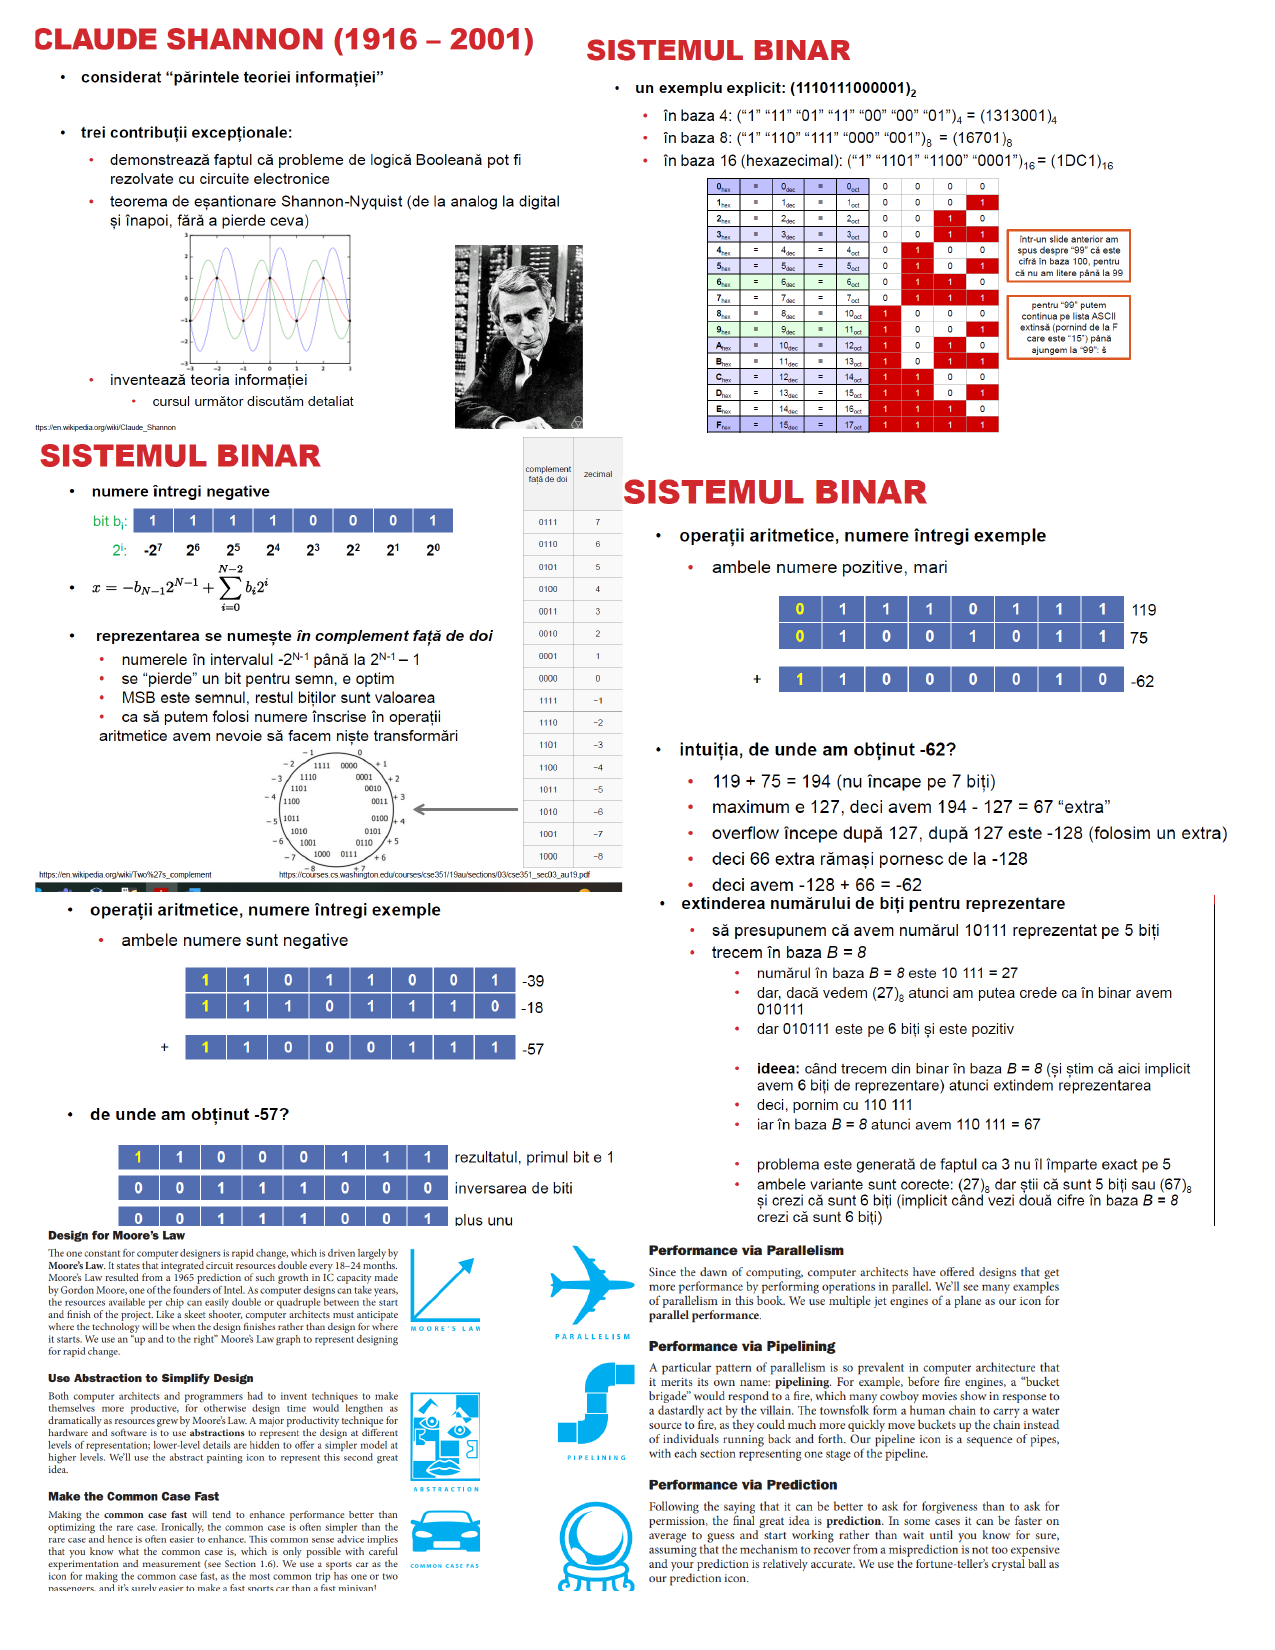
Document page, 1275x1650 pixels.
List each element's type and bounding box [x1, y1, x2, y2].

picture [563, 1578, 577, 1591]
picture [462, 1532, 477, 1537]
picture [565, 1507, 627, 1565]
picture [424, 1513, 469, 1522]
picture [591, 1582, 602, 1591]
picture [35, 434, 1233, 892]
picture [35, 24, 1133, 433]
picture [416, 1532, 431, 1537]
picture [35, 894, 1215, 1226]
picture [413, 1395, 480, 1478]
picture [434, 1542, 460, 1547]
picture [531, 1230, 1072, 1591]
picture [607, 1581, 613, 1591]
picture [35, 1227, 480, 1591]
picture [616, 1578, 630, 1591]
picture [413, 1429, 435, 1460]
picture [568, 1567, 624, 1577]
picture [580, 1581, 586, 1591]
